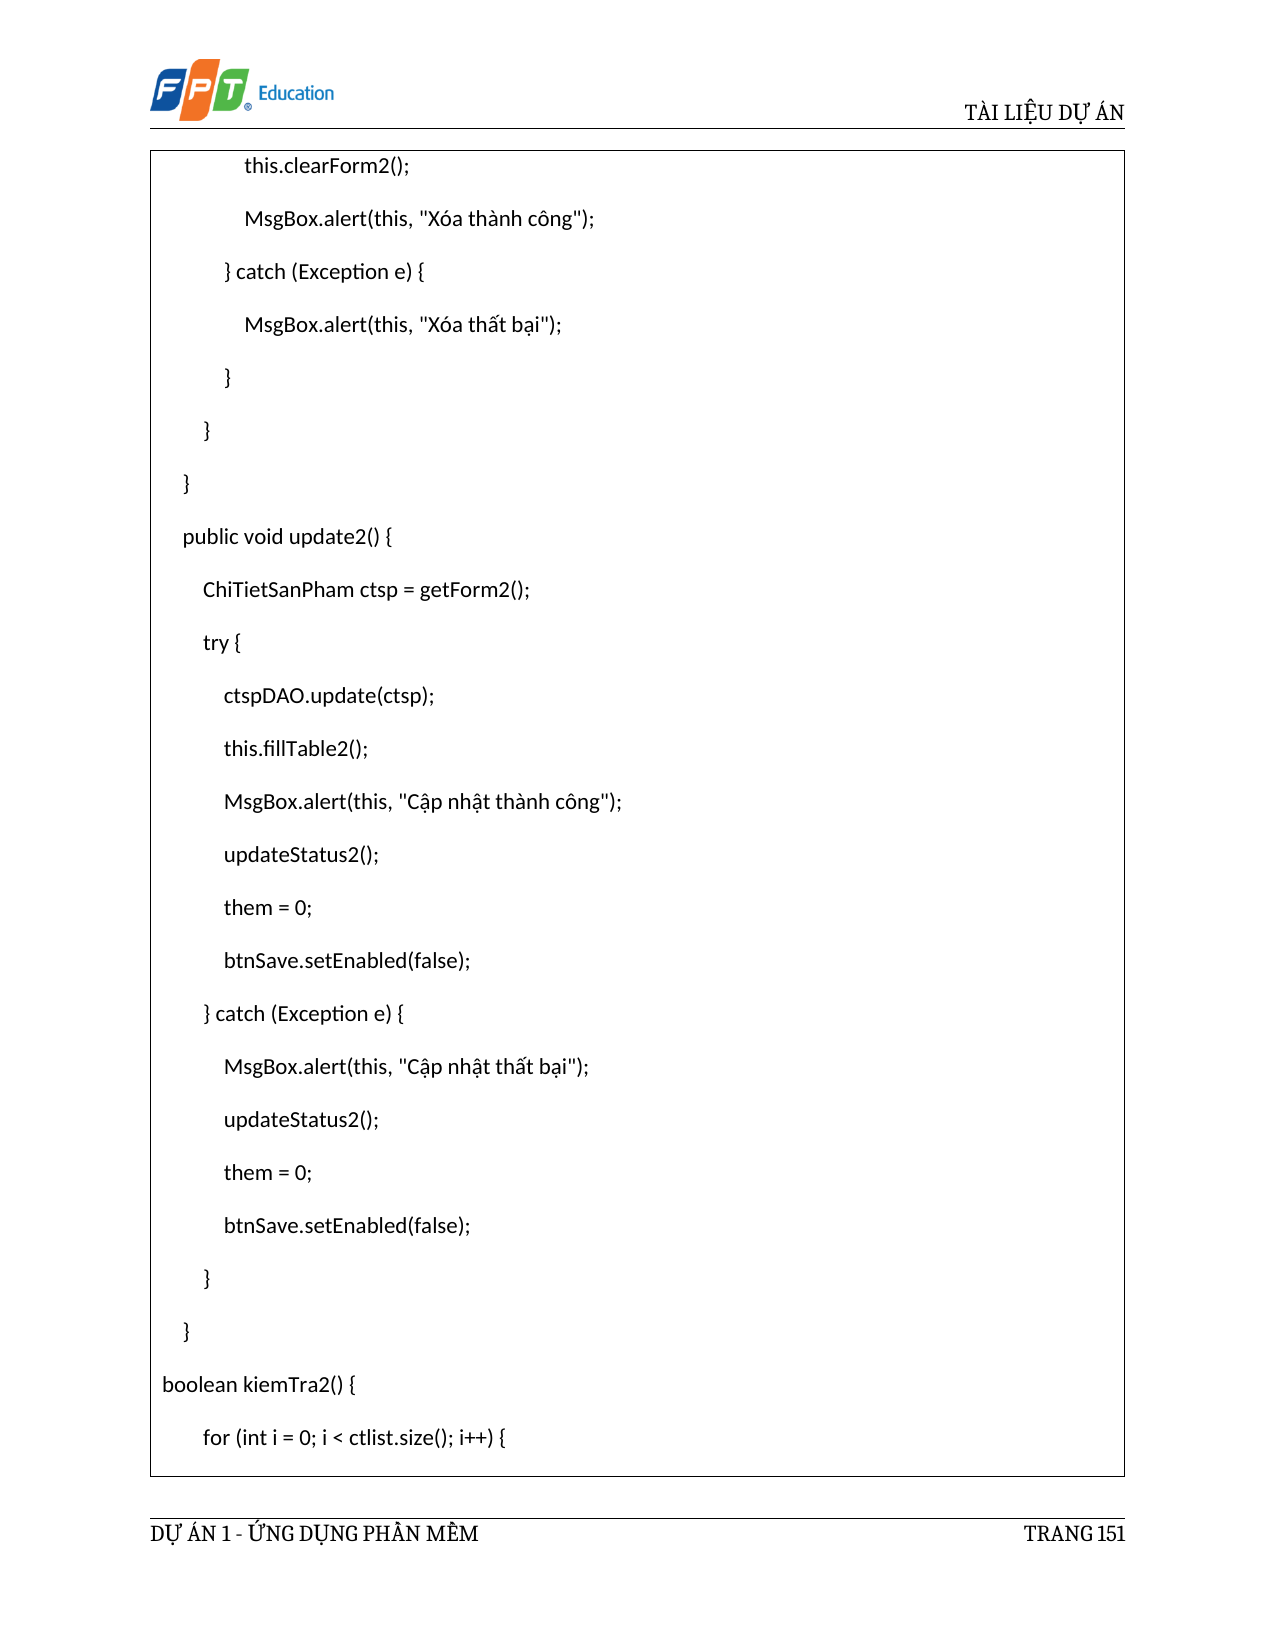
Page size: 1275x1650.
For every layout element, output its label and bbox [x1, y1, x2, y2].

table_header [151, 151, 1124, 1476]
picture [150, 59, 336, 121]
